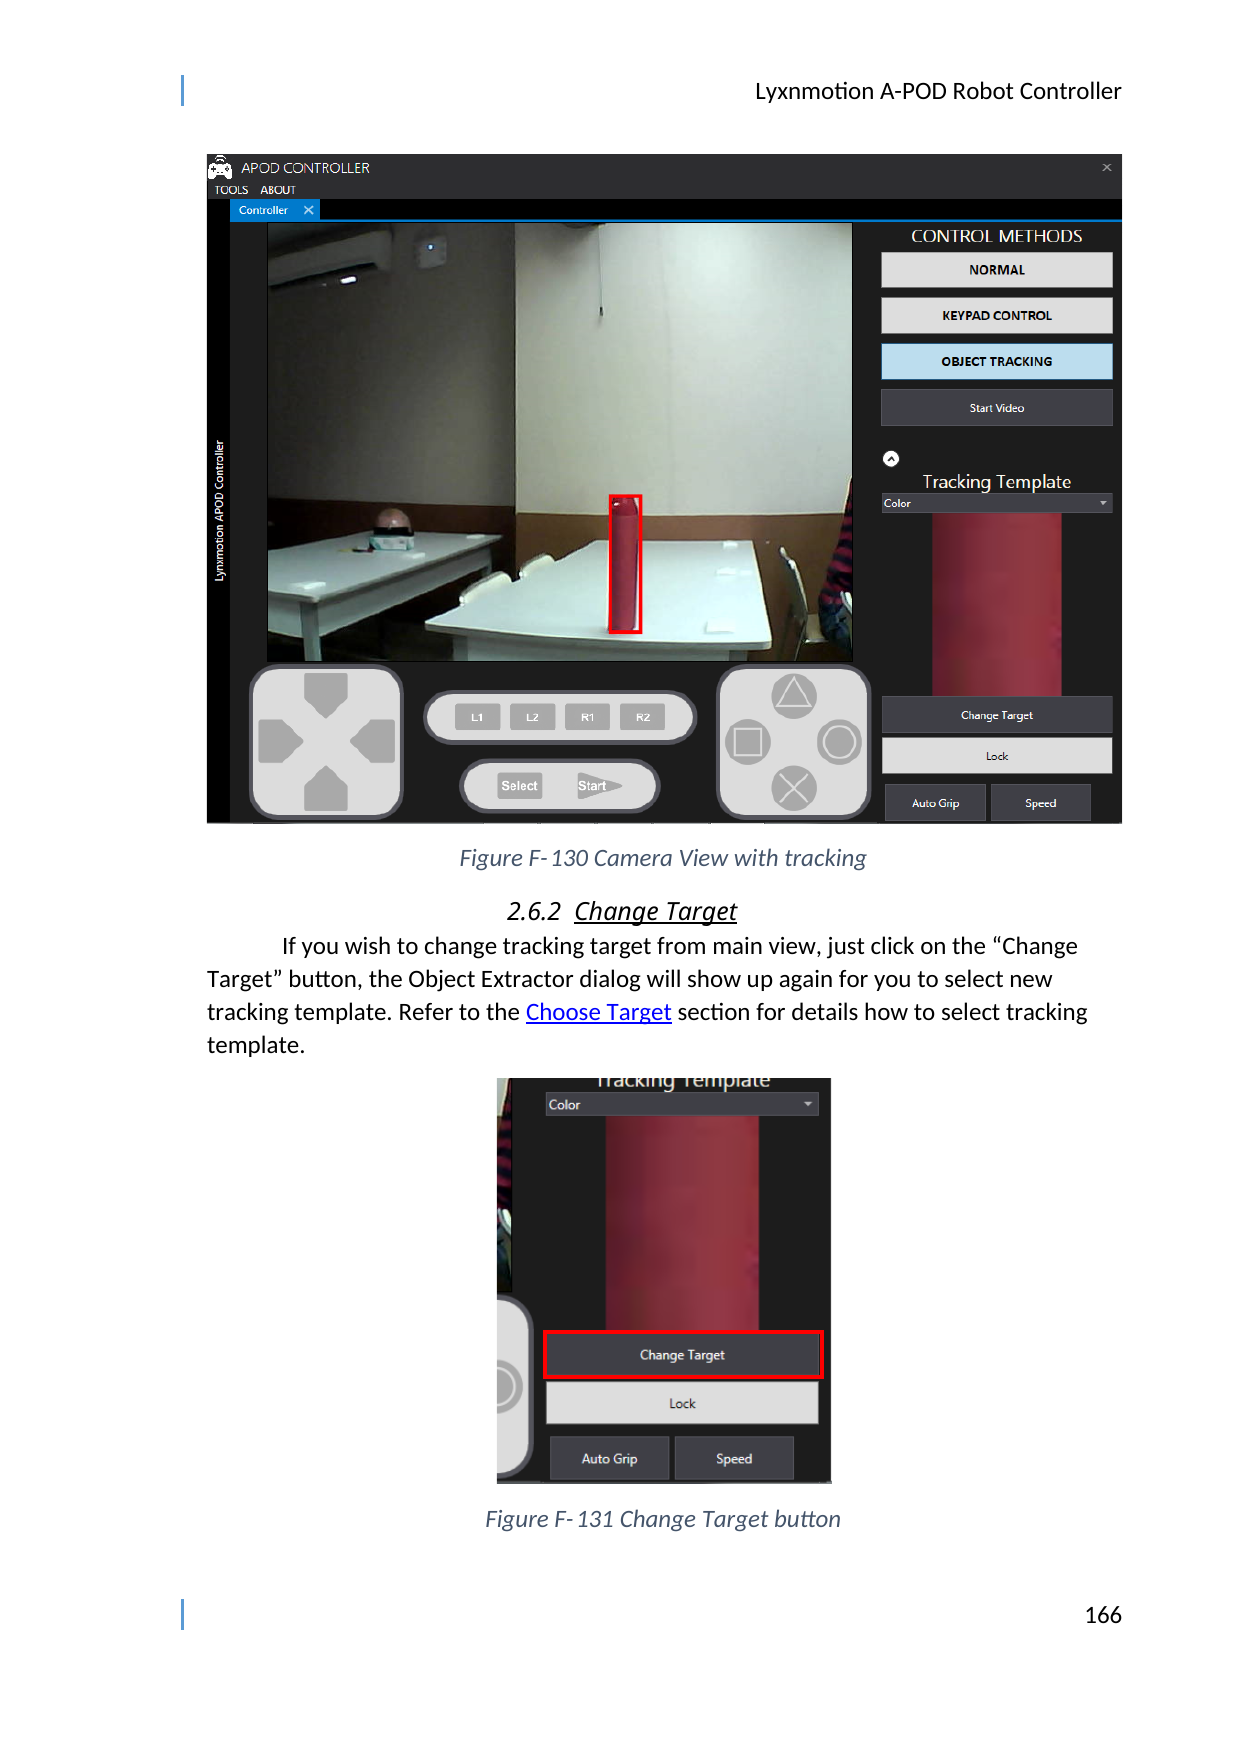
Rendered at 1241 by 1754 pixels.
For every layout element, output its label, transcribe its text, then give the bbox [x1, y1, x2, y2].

subtitle Change Target [507, 893, 1122, 928]
picture [496, 1078, 832, 1484]
text If you wish to change tracking target from main view, just click on the “Change Target” button, the Object Extractor dialog will show up again for you to select new tracking template. Refer to the Choose Target section for details how to select tracking template. [207, 930, 1122, 1059]
picture [206, 154, 1123, 824]
